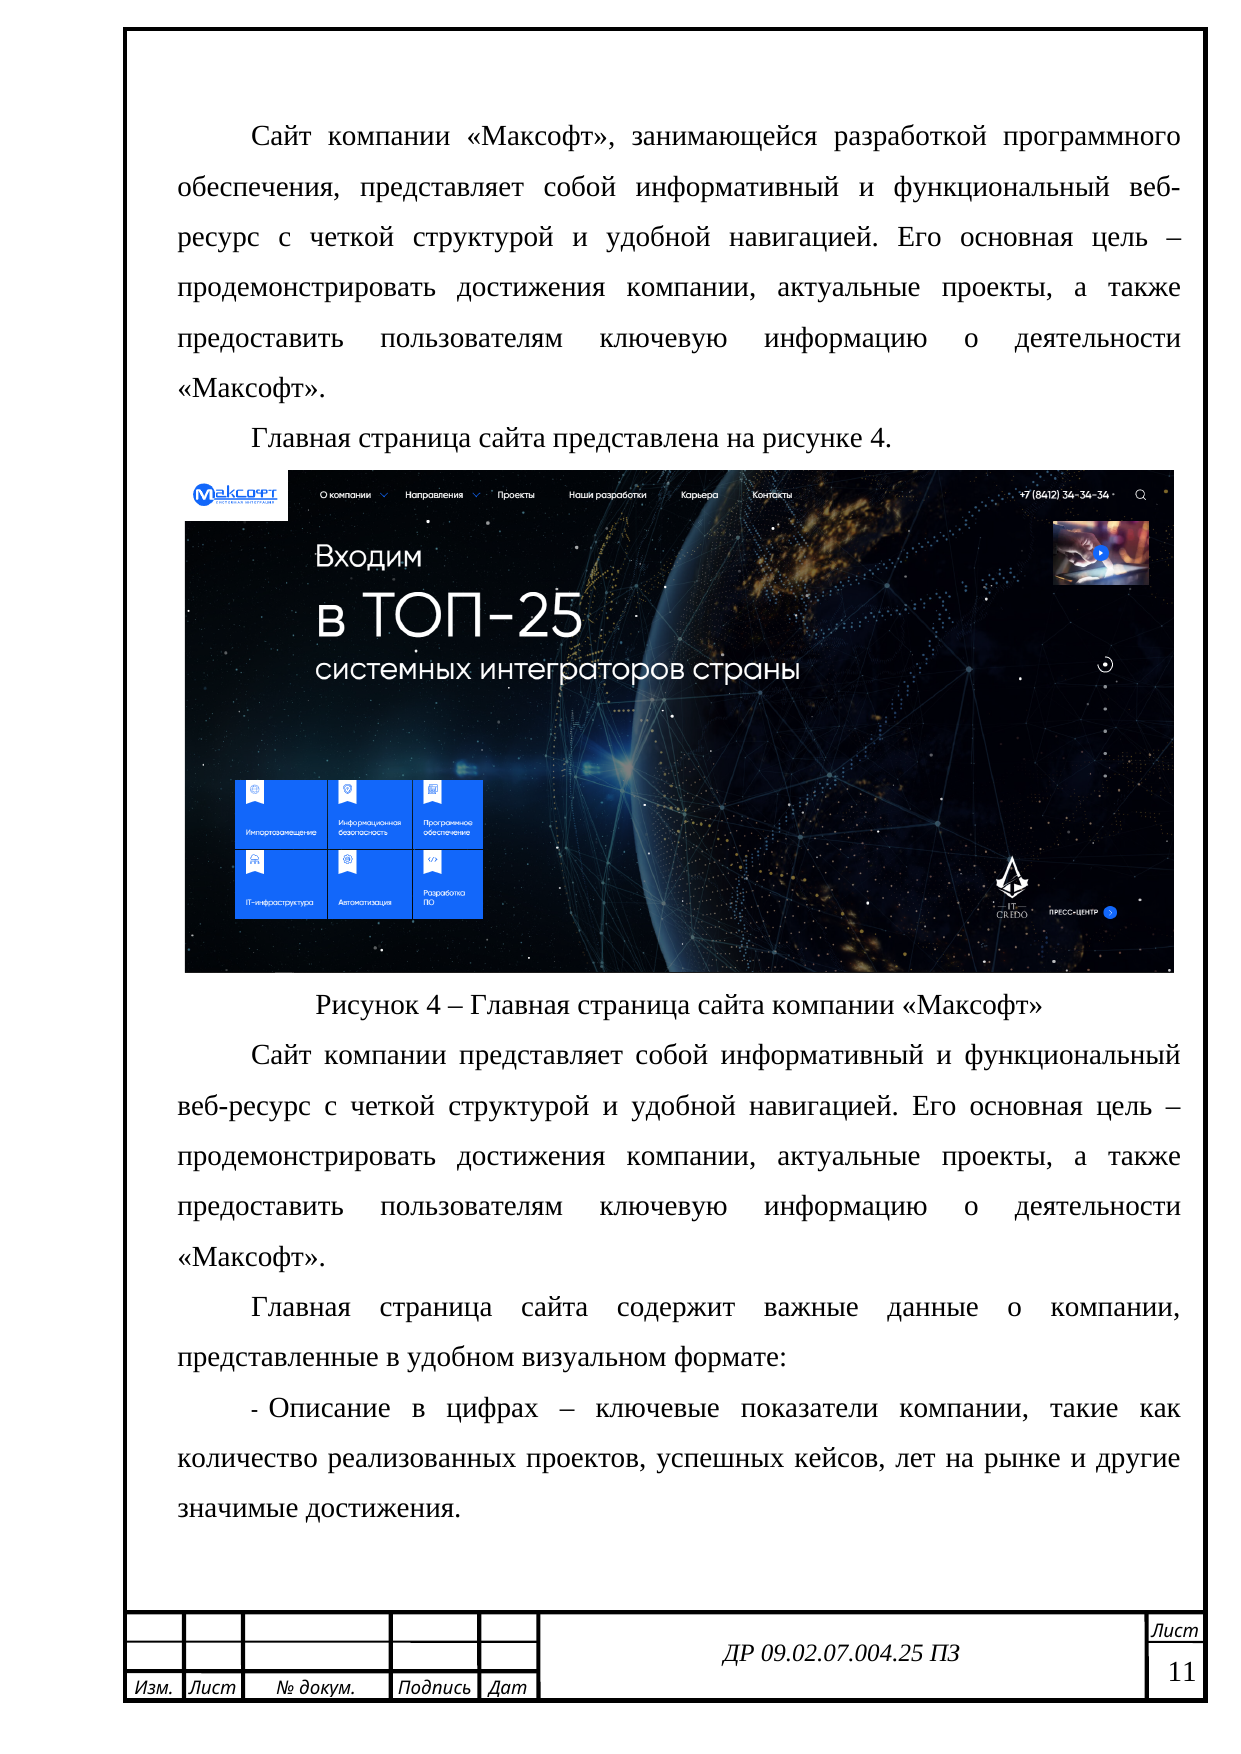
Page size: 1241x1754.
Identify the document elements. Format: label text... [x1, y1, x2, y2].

text Рисунок 4 – Главная страница сайта компании «Максофт» [177, 987, 1182, 1021]
list Описание в цифрах – ключевые показатели компании, такие как количество реализованных проектов, успешных кейсов, лет на рынке и другие значимые достижения. [177, 1390, 1182, 1524]
text Главная страница сайта представлена на рисунке 4. [177, 420, 1182, 454]
text Сайт компании представляет собой информативный и функциональный веб-ресурс с четкой структурой и удобной навигацией. Его основная цель – продемонстрировать достижения компании, актуальные проекты, а также предоставить пользователям ключевую информацию о деятельности «Максофт». [177, 1037, 1182, 1272]
picture [184, 470, 1174, 973]
text Сайт компании «Максофт», занимающейся разработкой программного обеспечения, представляет собой информативный и функциональный веб-ресурс с четкой структурой и удобной навигацией. Его основная цель – продемонстрировать достижения компании, актуальные проекты, а также предоставить пользователям ключевую информацию о деятельности «Максофт». [177, 118, 1182, 404]
text Главная страница сайта содержит важные данные о компании, представленные в удобном визуальном формате: [177, 1289, 1182, 1373]
